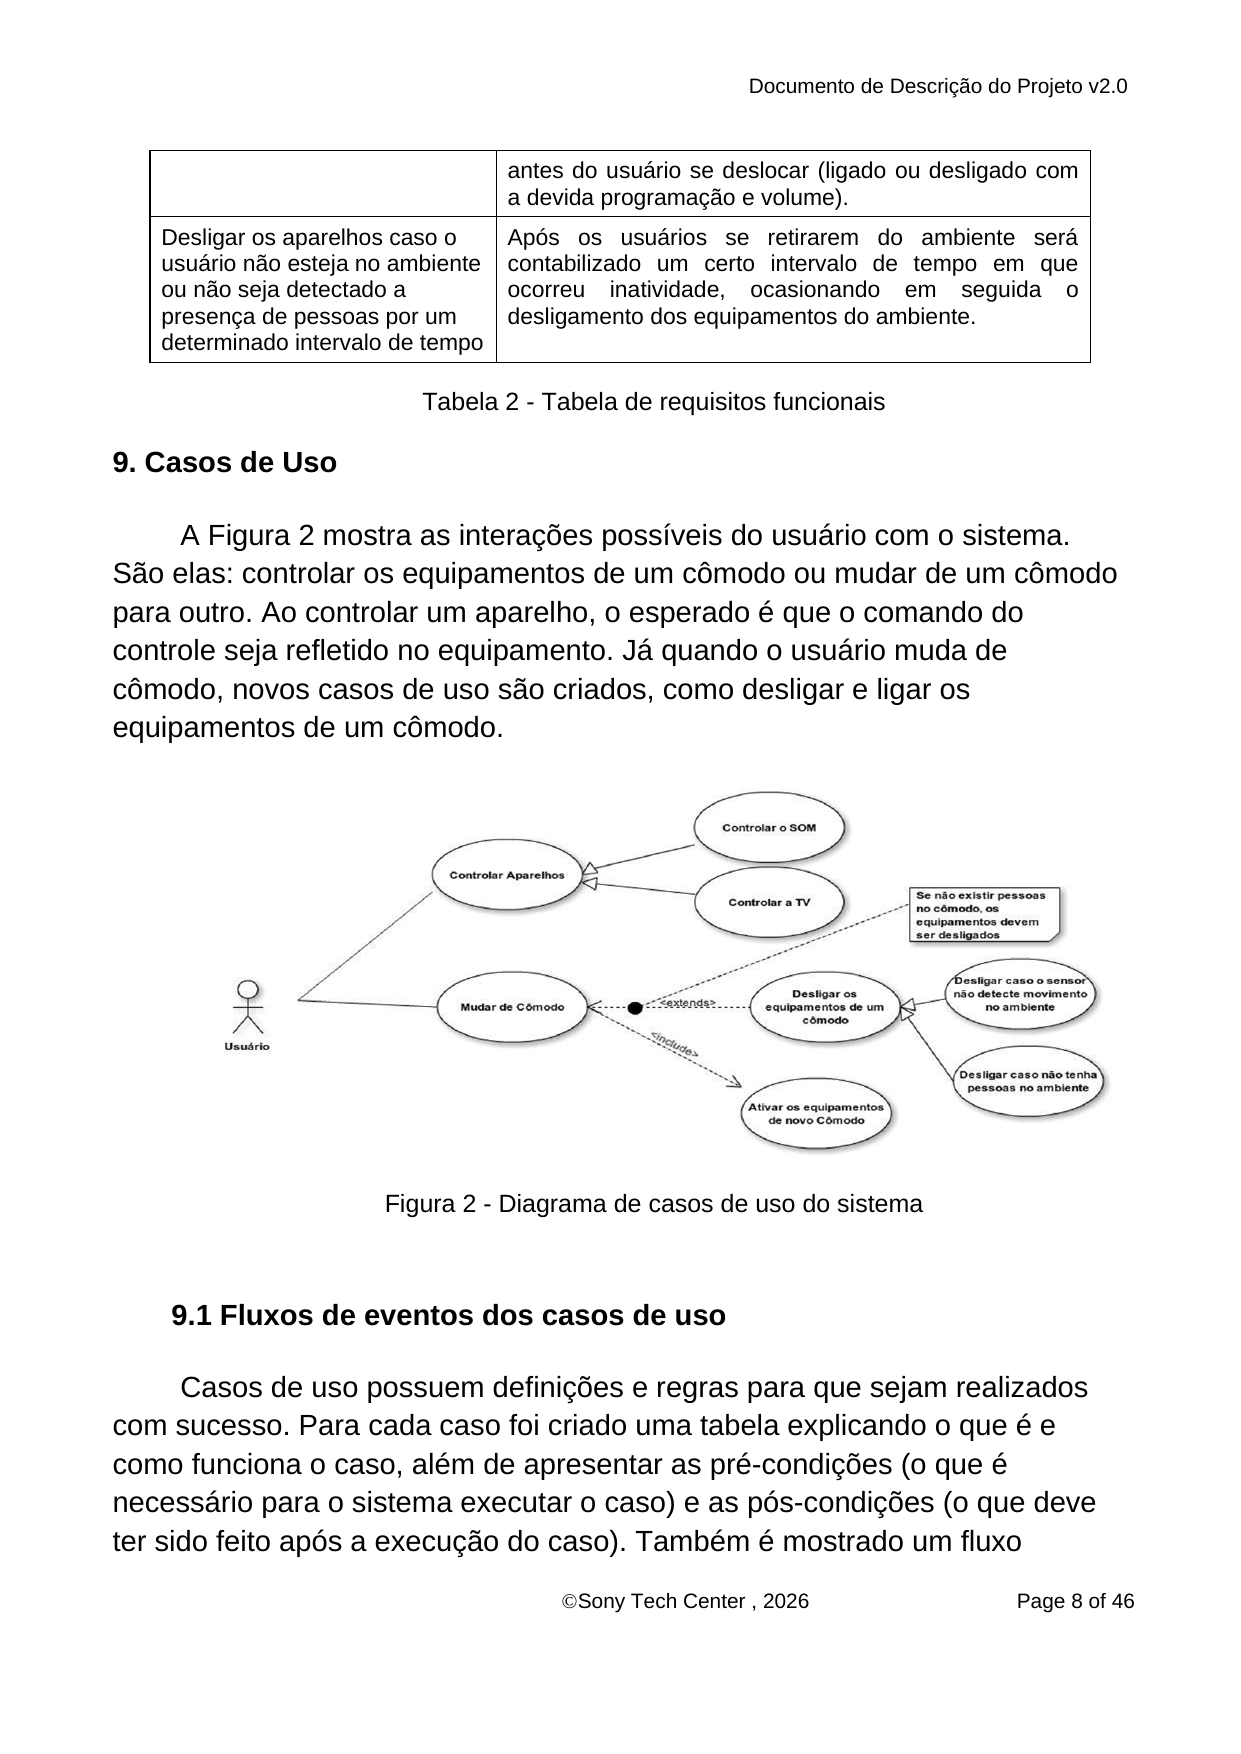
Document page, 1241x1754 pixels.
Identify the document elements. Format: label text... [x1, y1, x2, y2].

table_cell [497, 151, 1090, 216]
subtitle 9. Casos de Uso [112, 445, 1128, 479]
picture [192, 787, 1116, 1156]
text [112, 1370, 1128, 1558]
text Tabela 2 - Tabela de requisitos funcionais [112, 387, 1128, 416]
table_cell Após os usuários se retirarem do ambiente será contabilizado um certo intervalo de tempo em que ocorreu inatividade, ocasionando em seguida o desligamento dos equipamentos do ambiente. [497, 217, 1090, 362]
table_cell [151, 151, 496, 216]
subtitle 9.1 Fluxos de eventos dos casos de uso [97, 1298, 1146, 1331]
text A Figura 2 mostra as interações possíveis do usuário com o sistema. São elas: controlar os equipamentos de um cômodo ou mudar de um cômodo para outro. Ao controlar um aparelho, o esperado é que o comando do controle seja refletido no equipamento. Já quando o usuário muda de cômodo, novos casos de uso são criados, como desligar e ligar os equipamentos de um cômodo. [112, 517, 1128, 744]
table_cell Desligar os aparelhos caso o usuário não esteja no ambiente ou não seja detectado a presença de pessoas por um determinado intervalo de tempo [151, 217, 496, 362]
text Figura 2 - Diagrama de casos de uso do sistema [112, 1189, 1128, 1218]
